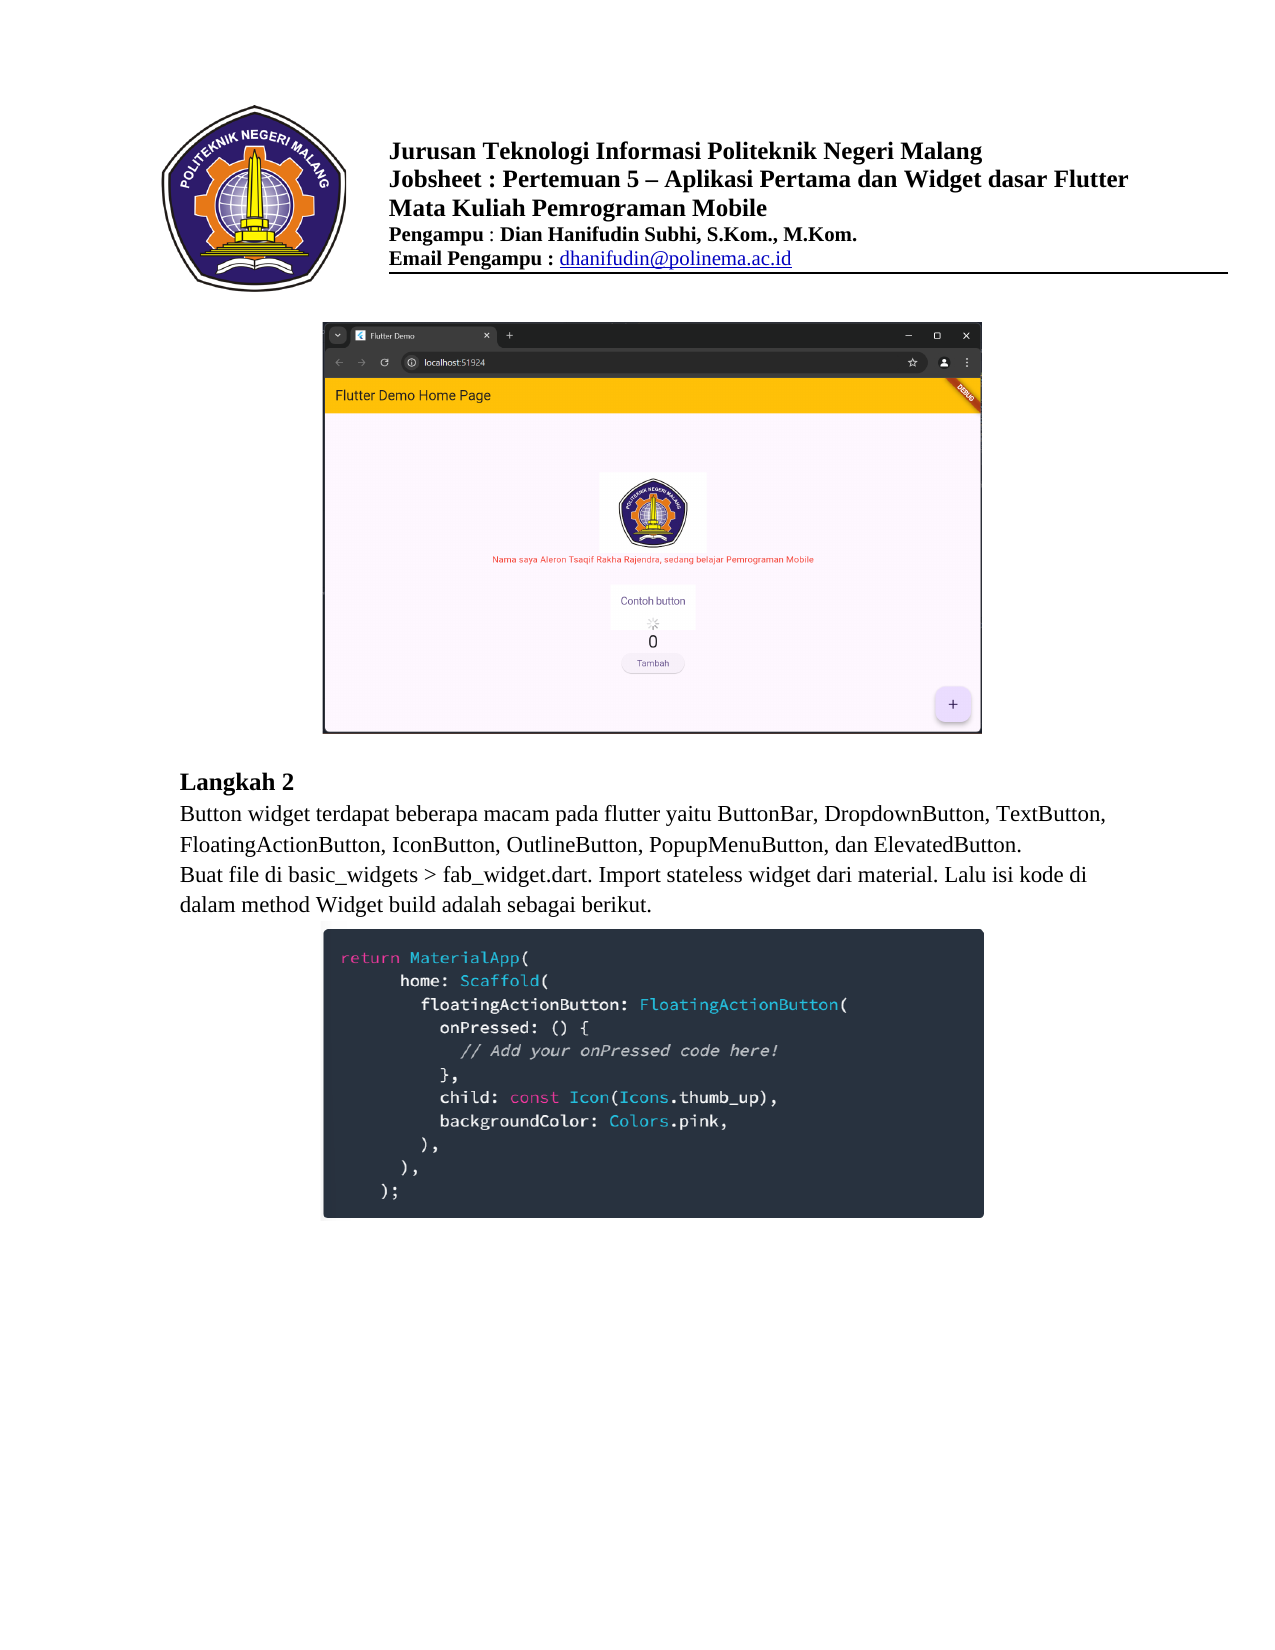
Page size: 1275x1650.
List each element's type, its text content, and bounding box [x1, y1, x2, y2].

picture [322, 322, 982, 734]
picture [161, 105, 347, 292]
text Buat file di basic_widgets > fab_widget.dart. Import stateless widget dari material. Lalu isi kode di dalam method Widget build adalah sebagai berikut. [179, 861, 1125, 917]
text Langkah 2 [179, 767, 1125, 796]
picture [320, 921, 984, 1221]
text Button widget terdapat beberapa macam pada flutter yaitu ButtonBar, DropdownButton, TextButton, FloatingActionButton, IconButton, OutlineButton, PopupMenuButton, dan ElevatedButton. [179, 800, 1125, 857]
